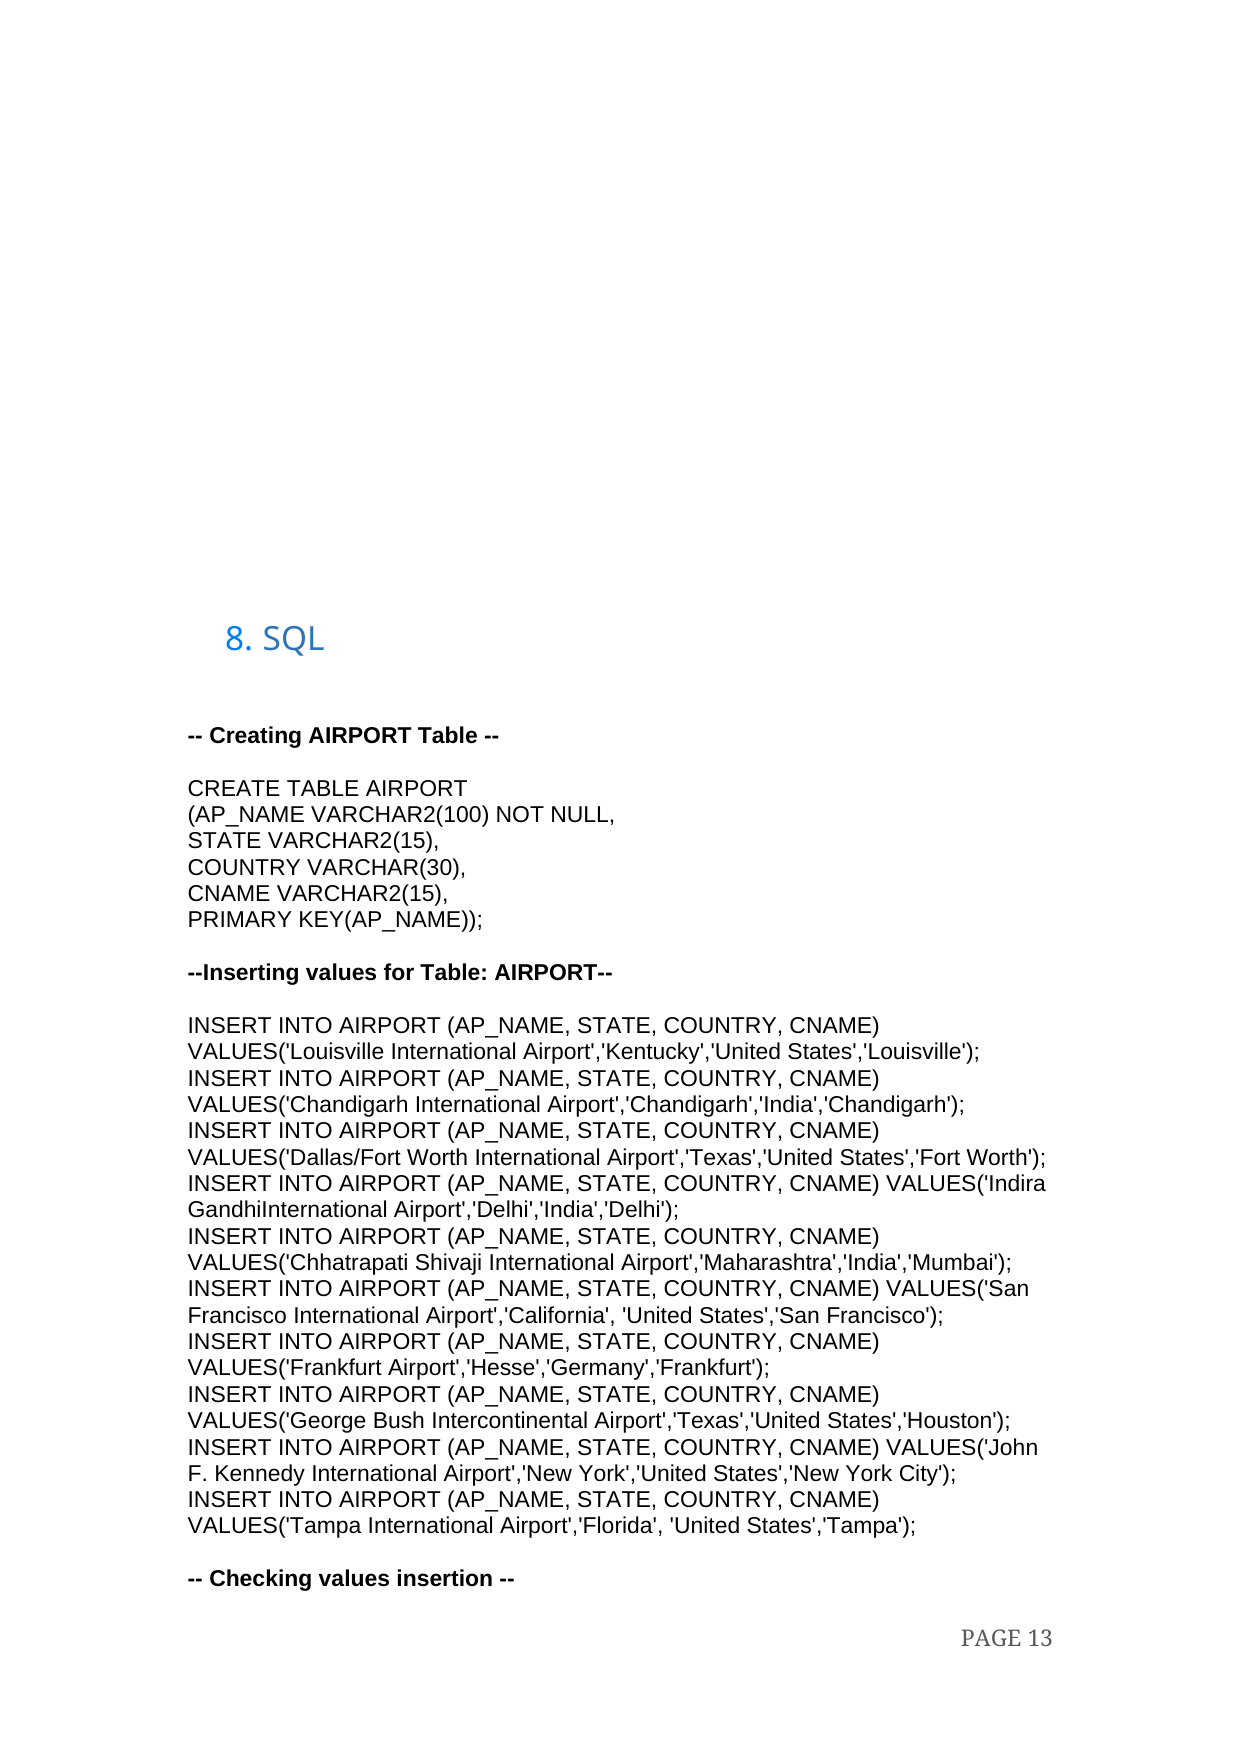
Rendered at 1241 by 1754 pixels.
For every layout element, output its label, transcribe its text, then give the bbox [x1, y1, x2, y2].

text PRIMARY KEY(AP_NAME)); [187, 906, 1053, 933]
text INSERT INTO AIRPORT (AP_NAME, STATE, COUNTRY, CNAME) VALUES('Indira GandhiInternational Airport','Delhi','India','Delhi'); [187, 1170, 1053, 1223]
text INSERT INTO AIRPORT (AP_NAME, STATE, COUNTRY, CNAME) VALUES('Chandigarh International Airport','Chandigarh','India','Chandigarh'); [187, 1064, 1053, 1117]
text INSERT INTO AIRPORT (AP_NAME, STATE, COUNTRY, CNAME) VALUES('Louisville International Airport','Kentucky','United States','Louisville'); [187, 1012, 1053, 1064]
text INSERT INTO AIRPORT (AP_NAME, STATE, COUNTRY, CNAME) VALUES('Dallas/Fort Worth International Airport','Texas','United States','Fort Worth'); [187, 1117, 1053, 1170]
text -- Creating AIRPORT Table -- [187, 722, 1053, 748]
text INSERT INTO AIRPORT (AP_NAME, STATE, COUNTRY, CNAME) VALUES('Frankfurt Airport','Hesse','Germany','Frankfurt'); [187, 1328, 1053, 1381]
text INSERT INTO AIRPORT (AP_NAME, STATE, COUNTRY, CNAME) VALUES('San Francisco International Airport','California', 'United States','San Francisco'); [187, 1275, 1053, 1328]
text STATE VARCHAR2(15), [187, 827, 1053, 854]
text INSERT INTO AIRPORT (AP_NAME, STATE, COUNTRY, CNAME) VALUES('Chhatrapati Shivaji International Airport','Maharashtra','India','Mumbai'); [187, 1223, 1053, 1275]
text INSERT INTO AIRPORT (AP_NAME, STATE, COUNTRY, CNAME) VALUES('Tampa International Airport','Florida', 'United States','Tampa'); [187, 1486, 1053, 1539]
list SQL [225, 614, 1053, 660]
text (AP_NAME VARCHAR2(100) NOT NULL, [187, 801, 1053, 827]
text INSERT INTO AIRPORT (AP_NAME, STATE, COUNTRY, CNAME) VALUES('John F. Kennedy International Airport','New York','United States','New York City'); [187, 1433, 1053, 1486]
text CNAME VARCHAR2(15), [187, 880, 1053, 906]
text -- Checking values insertion -- [187, 1565, 1053, 1592]
text COUNTRY VARCHAR(30), [187, 854, 1053, 880]
text --Inserting values for Table: AIRPORT-- [187, 959, 1053, 985]
text INSERT INTO AIRPORT (AP_NAME, STATE, COUNTRY, CNAME) VALUES('George Bush Intercontinental Airport','Texas','United States','Houston'); [187, 1381, 1053, 1433]
text CREATE TABLE AIRPORT [187, 774, 1053, 801]
